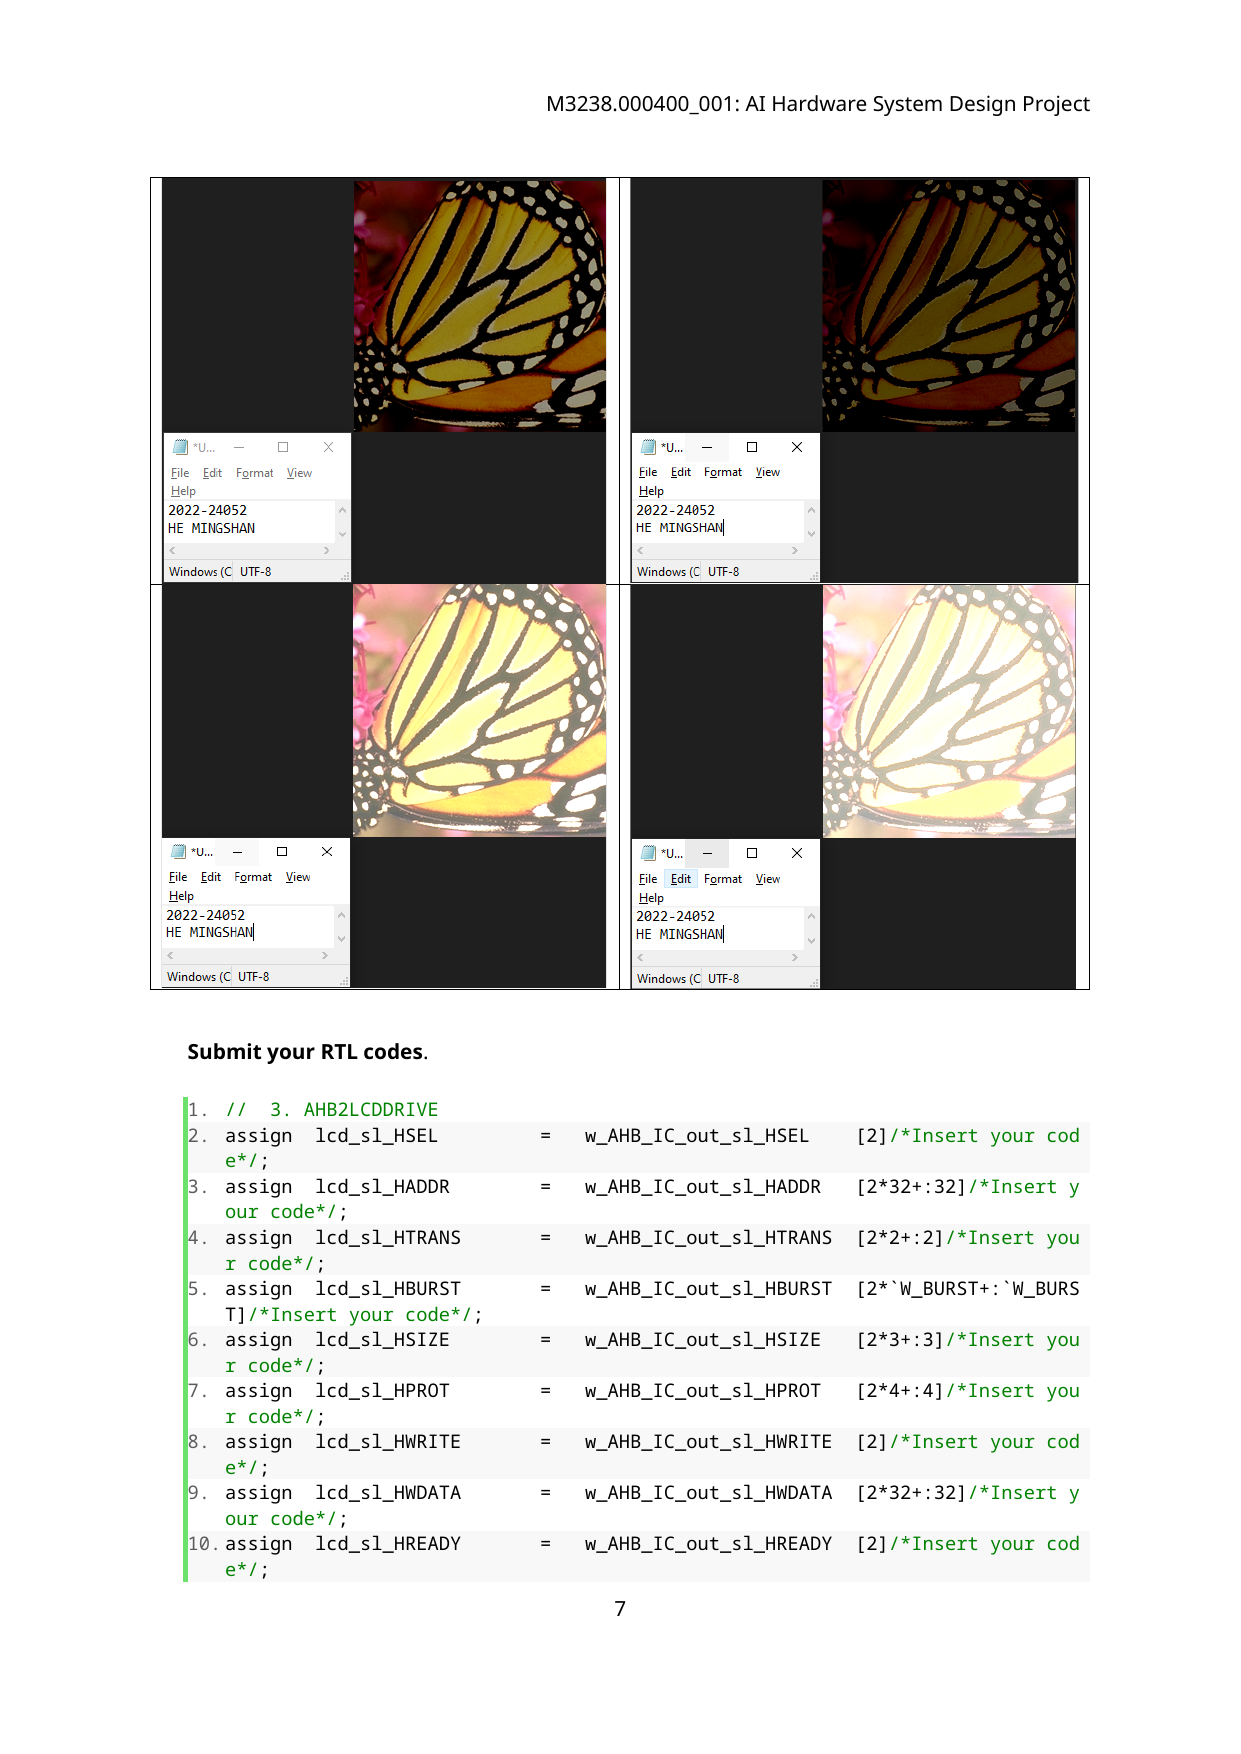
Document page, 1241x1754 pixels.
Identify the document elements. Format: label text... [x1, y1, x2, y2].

list assign lcd_sl_HPROT = w_AHB_IC_out_sl_HPROT [2*4+:4]/*Insert your code*/; [188, 1377, 1090, 1428]
table_cell [151, 585, 161, 988]
text Submit your RTL codes. [187, 1037, 1090, 1065]
picture [630, 584, 1076, 989]
list assign lcd_sl_HSEL = w_AHB_IC_out_sl_HSEL [2]/*Insert your code*/; [188, 1122, 1090, 1173]
list assign lcd_sl_HBURST = w_AHB_IC_out_sl_HBURST [2*`W_BURST+:`W_BURST]/*Insert your code*/; [188, 1275, 1090, 1326]
picture [161, 178, 607, 988]
table_header [620, 178, 630, 583]
list assign lcd_sl_HSIZE = w_AHB_IC_out_sl_HSIZE [2*3+:3]/*Insert your code*/; [188, 1326, 1090, 1377]
picture [630, 178, 1079, 583]
list assign lcd_sl_HWDATA = w_AHB_IC_out_sl_HWDATA [2*32+:32]/*Insert your code*/; [188, 1479, 1090, 1531]
table_header [151, 178, 161, 583]
list assign lcd_sl_HREADY = w_AHB_IC_out_sl_HREADY [2]/*Insert your code*/; [188, 1531, 1090, 1582]
list assign lcd_sl_HADDR = w_AHB_IC_out_sl_HADDR [2*32+:32]/*Insert your code*/; [188, 1173, 1090, 1224]
table_header [607, 178, 619, 583]
table_cell [1076, 585, 1089, 988]
table_cell [607, 585, 619, 988]
list assign lcd_sl_HWRITE = w_AHB_IC_out_sl_HWRITE [2]/*Insert your code*/; [188, 1428, 1090, 1479]
table_cell [620, 585, 630, 988]
list assign lcd_sl_HTRANS = w_AHB_IC_out_sl_HTRANS [2*2+:2]/*Insert your code*/; [188, 1224, 1090, 1275]
list // 3. AHB2LCDDRIVE [188, 1097, 1090, 1122]
table_header [1079, 178, 1089, 583]
